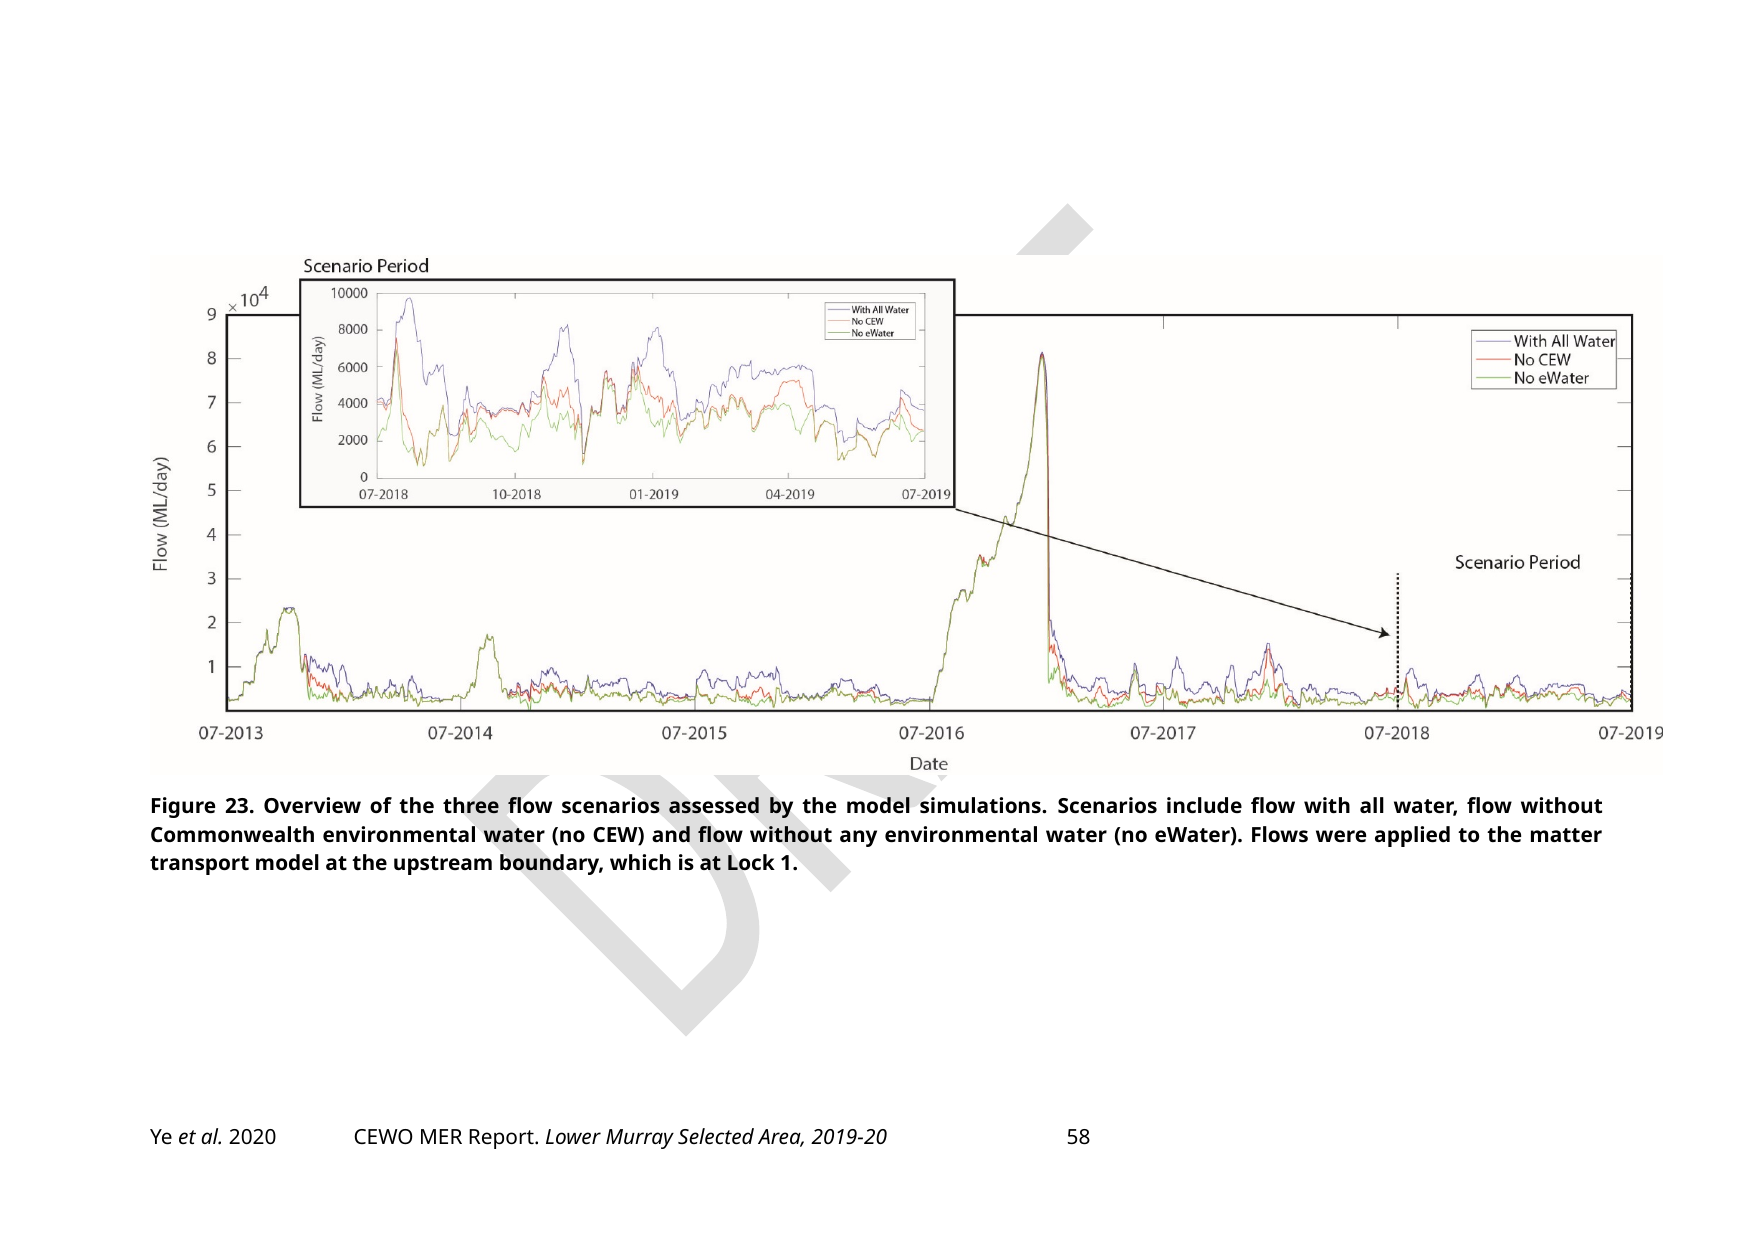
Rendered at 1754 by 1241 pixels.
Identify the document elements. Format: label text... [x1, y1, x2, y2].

text Figure 23. Overview of the three flow scenarios assessed by the model simulations. Scenarios include flow with all water, flow without Commonwealth environmental water (no CEW) and flow without any environmental water (no eWater). Flows were applied to the matter transport model at the upstream boundary, which is at Lock 1. [150, 791, 1604, 877]
picture [150, 255, 1663, 775]
